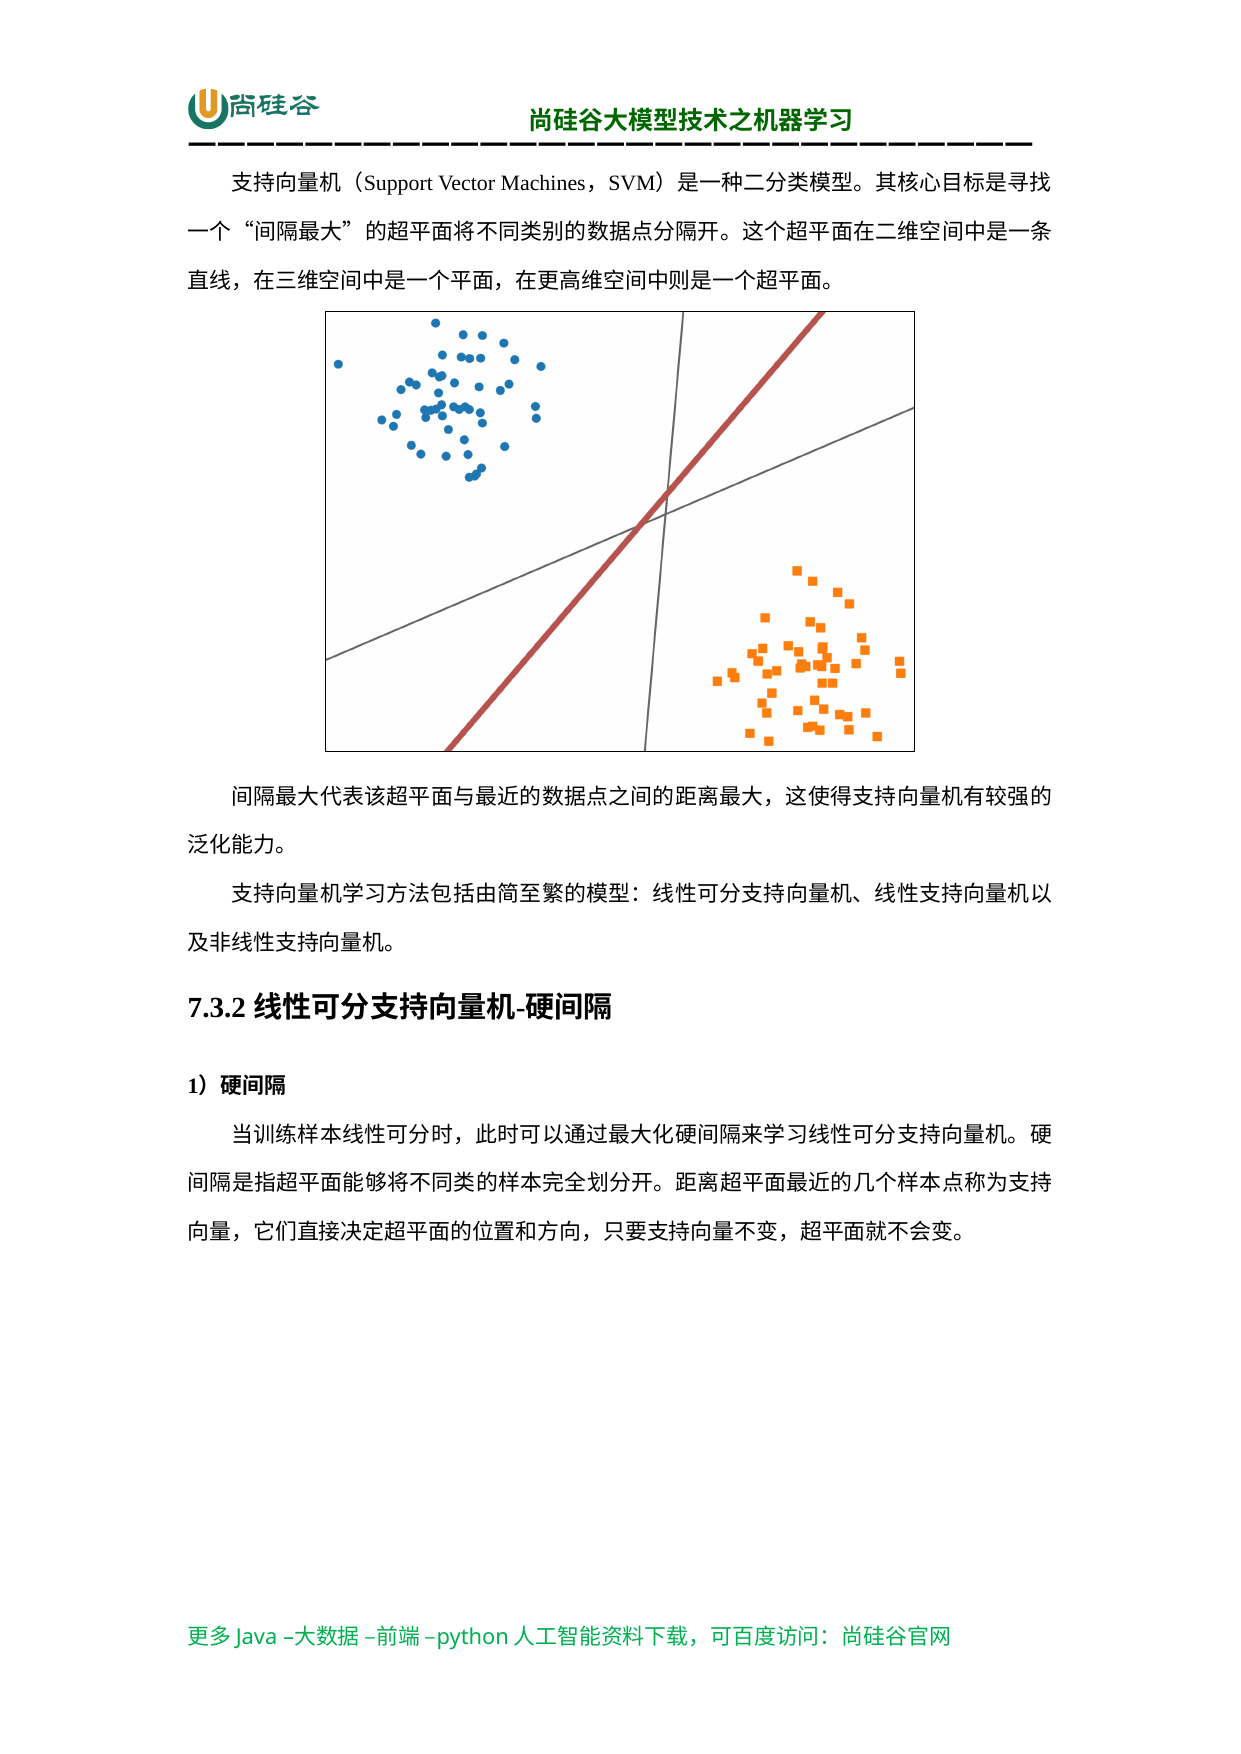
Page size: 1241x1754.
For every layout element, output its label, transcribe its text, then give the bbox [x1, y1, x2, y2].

text 线性可分支持向量机-硬间隔 [187, 972, 1053, 1037]
picture [187, 88, 321, 130]
text 当训练样本线性可分时，此时可以通过最大化硬间隔来学习线性可分支持向量机。硬间隔是指超平面能够将不同类的样本完全划分开。距离超平面最近的几个样本点称为支持向量，它们直接决定超平面的位置和方向，只要支持向量不变，超平面就不会变。 [187, 1116, 1053, 1246]
text 硬间隔 [187, 1068, 1053, 1100]
text 间隔最大代表该超平面与最近的数据点之间的距离最大，这使得支持向量机有较强的泛化能力。 [187, 778, 1053, 859]
text 支持向量机学习方法包括由简至繁的模型：线性可分支持向量机、线性支持向量机以及非线性支持向量机。 [187, 875, 1053, 957]
picture [326, 312, 914, 751]
text 支持向量机（Support Vector Machines，SVM）是一种二分类模型。其核心目标是寻找一个“间隔最大”的超平面将不同类别的数据点分隔开。这个超平面在二维空间中是一条直线，在三维空间中是一个平面，在更高维空间中则是一个超平面。 [187, 165, 1053, 295]
